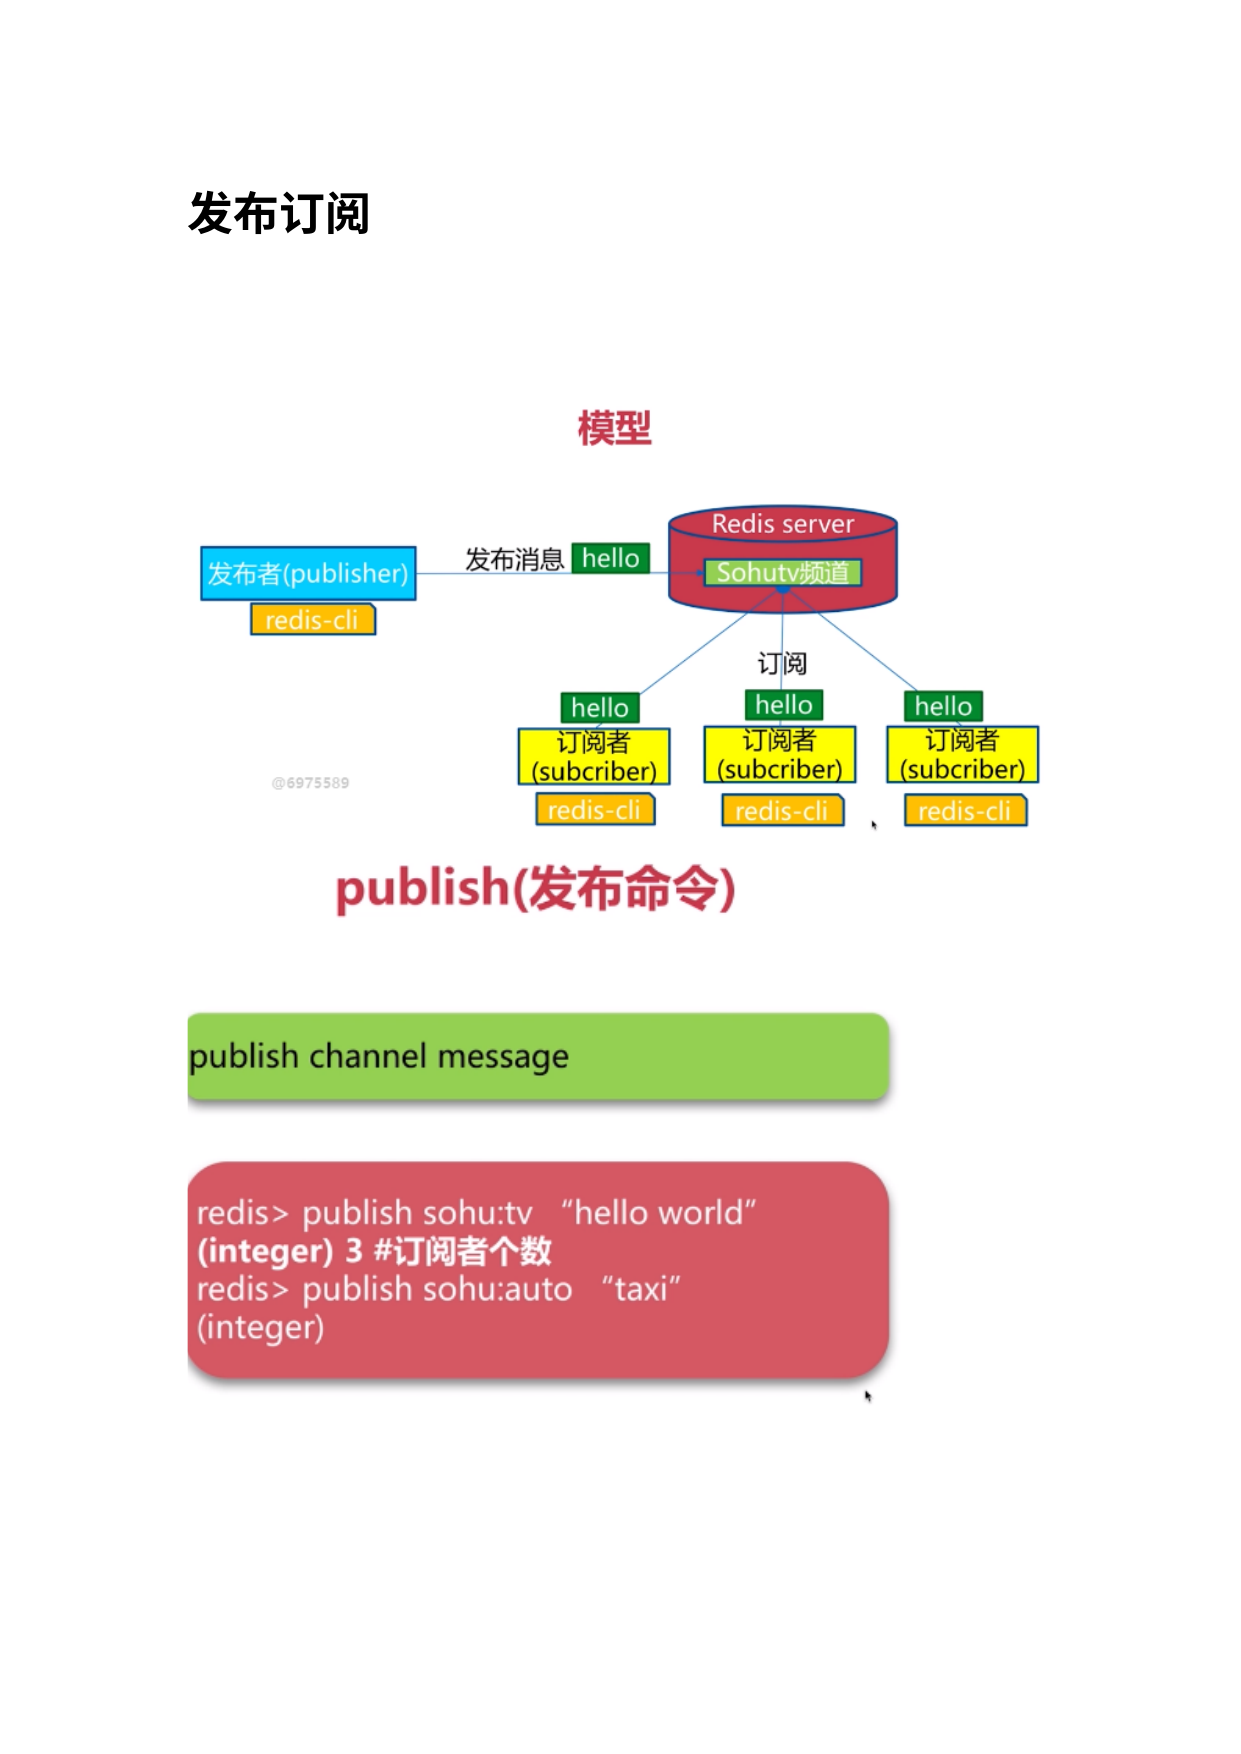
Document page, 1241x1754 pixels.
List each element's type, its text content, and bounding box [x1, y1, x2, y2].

picture [187, 386, 1053, 1412]
subtitle 发布订阅 [187, 162, 1053, 259]
